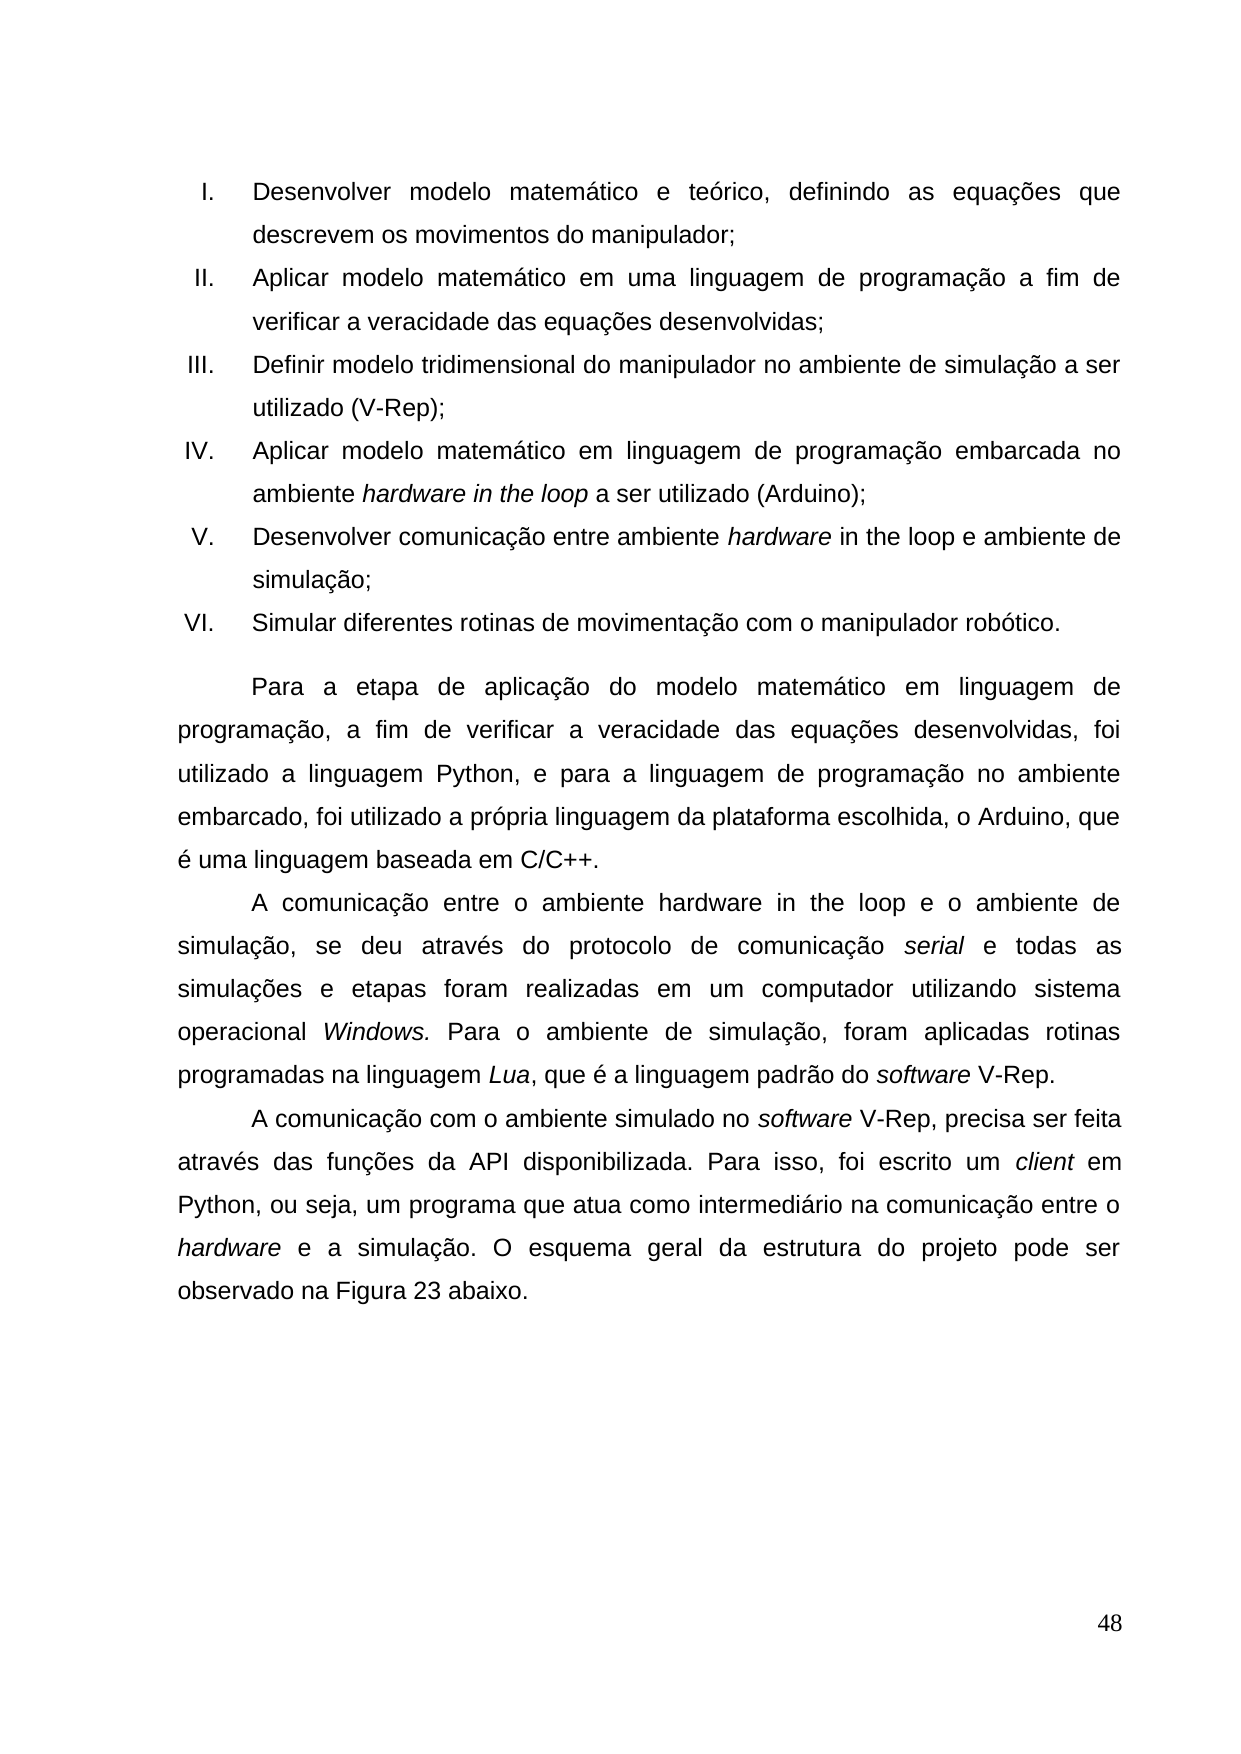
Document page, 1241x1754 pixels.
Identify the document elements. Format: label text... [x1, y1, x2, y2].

list Desenvolver modelo matemático e teórico, definindo as equações que descrevem os movimentos do manipulador; [215, 177, 1122, 249]
text A comunicação com o ambiente simulado no software V-Rep, precisa ser feita através das funções da API disponibilizada. Para isso, foi escrito um client em Python, ou seja, um programa que atua como intermediário na comunicação entre o hardware e a simulação. O esquema geral da estrutura do projeto pode ser observado na Figura 23 abaixo. [177, 1104, 1122, 1305]
list Aplicar modelo matemático em linguagem de programação embarcada no ambiente hardware in the loop a ser utilizado (Arduino); [215, 436, 1122, 508]
text Para a etapa de aplicação do modelo matemático em linguagem de programação, a fim de verificar a veracidade das equações desenvolvidas, foi utilizado a linguagem Python, e para a linguagem de programação no ambiente embarcado, foi utilizado a própria linguagem da plataforma escolhida, o Arduino, que é uma linguagem baseada em C/C++. [177, 672, 1122, 874]
text A comunicação entre o ambiente hardware in the loop e o ambiente de simulação, se deu através do protocolo de comunicação serial e todas as simulações e etapas foram realizadas em um computador utilizando sistema operacional Windows. Para o ambiente de simulação, foram aplicadas rotinas programadas na linguagem Lua, que é a linguagem padrão do software V-Rep. [177, 888, 1122, 1089]
list Simular diferentes rotinas de movimentação com o manipulador robótico. [214, 608, 1122, 637]
list Definir modelo tridimensional do manipulador no ambiente de simulação a ser utilizado (V-Rep); [215, 350, 1122, 422]
list Desenvolver comunicação entre ambiente hardware in the loop e ambiente de simulação; [215, 522, 1122, 594]
list Aplicar modelo matemático em uma linguagem de programação a fim de verificar a veracidade das equações desenvolvidas; [215, 263, 1122, 335]
